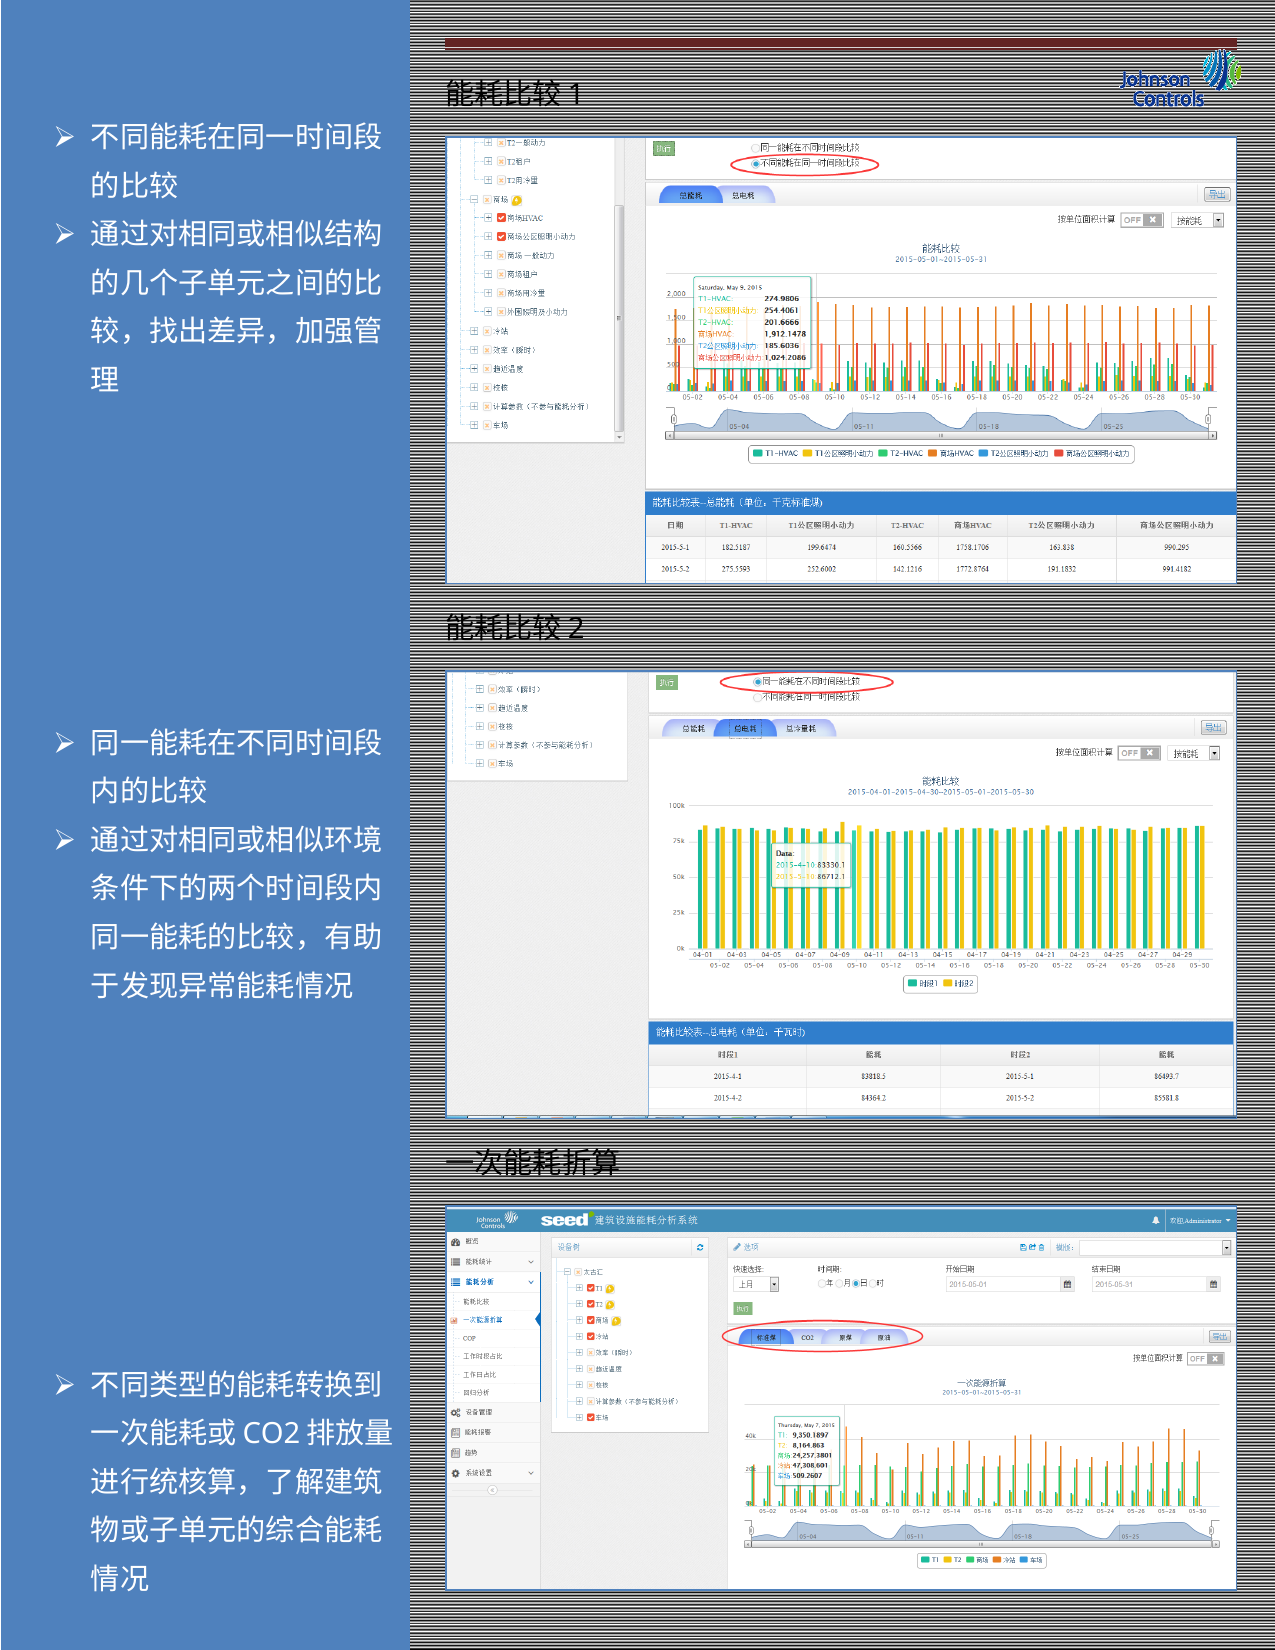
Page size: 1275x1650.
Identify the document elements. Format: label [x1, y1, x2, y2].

picture [410, 0, 1275, 1650]
